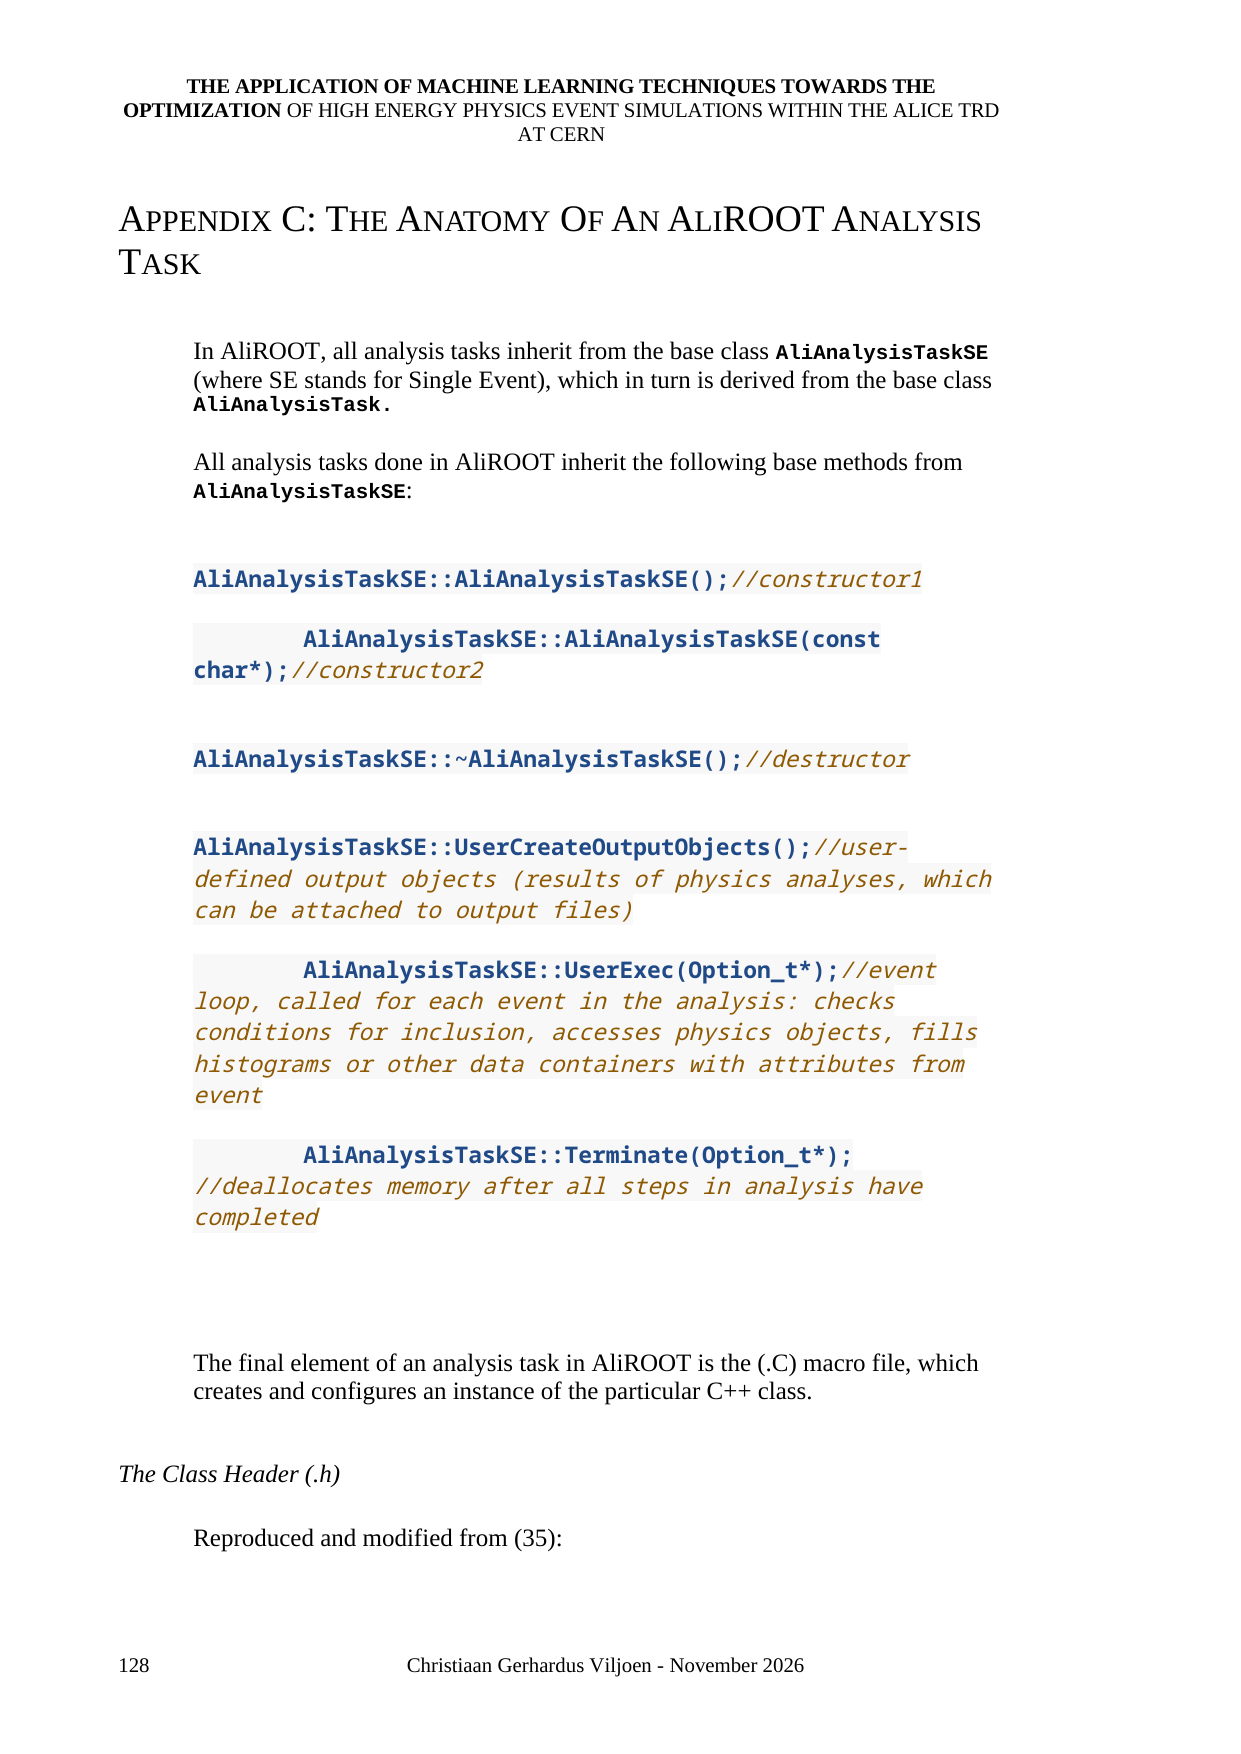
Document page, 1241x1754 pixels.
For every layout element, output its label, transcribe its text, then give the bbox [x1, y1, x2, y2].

text Reproduced and modified from : [193, 1523, 1004, 1551]
subtitle Appendix C: The Anatomy Of An AliROOT Analysis Task [118, 196, 1004, 282]
subtitle The Class Header (.h) [118, 1459, 1004, 1488]
text In AliROOT, all analysis tasks inherit from the base class AliAnalysisTaskSE (where SE stands for Single Event), which in turn is derived from the base class AliAnalysisTask. [193, 336, 1004, 418]
text AliAnalysisTaskSE::~AliAnalysisTaskSE();//destructor [193, 714, 1004, 774]
text AliAnalysisTaskSE::AliAnalysisTaskSE();//constructor1 [193, 534, 1004, 594]
text AliAnalysisTaskSE::UserCreateOutputObjects();//user-defined output objects (results of physics analyses, which can be attached to output files) [193, 803, 1004, 925]
text All analysis tasks done in AliROOT inherit the following base methods from AliAnalysisTaskSE: [193, 447, 1004, 505]
text AliAnalysisTaskSE::Terminate(Option_t*); //deallocates memory after all steps in analysis have completed [317, 1139, 1004, 1233]
text The final element of an analysis task in AliROOT is the (.C) macro file, which creates and configures an instance of the particular C++ class. [193, 1348, 1004, 1405]
text AliAnalysisTaskSE::UserExec(Option_t*);//event loop, called for each event in the analysis: checks conditions for inclusion, accesses physics objects, fills histograms or other data containers with attributes from event [262, 954, 1004, 1110]
text AliAnalysisTaskSE::AliAnalysisTaskSE(const char*);//constructor2 [482, 623, 1004, 685]
